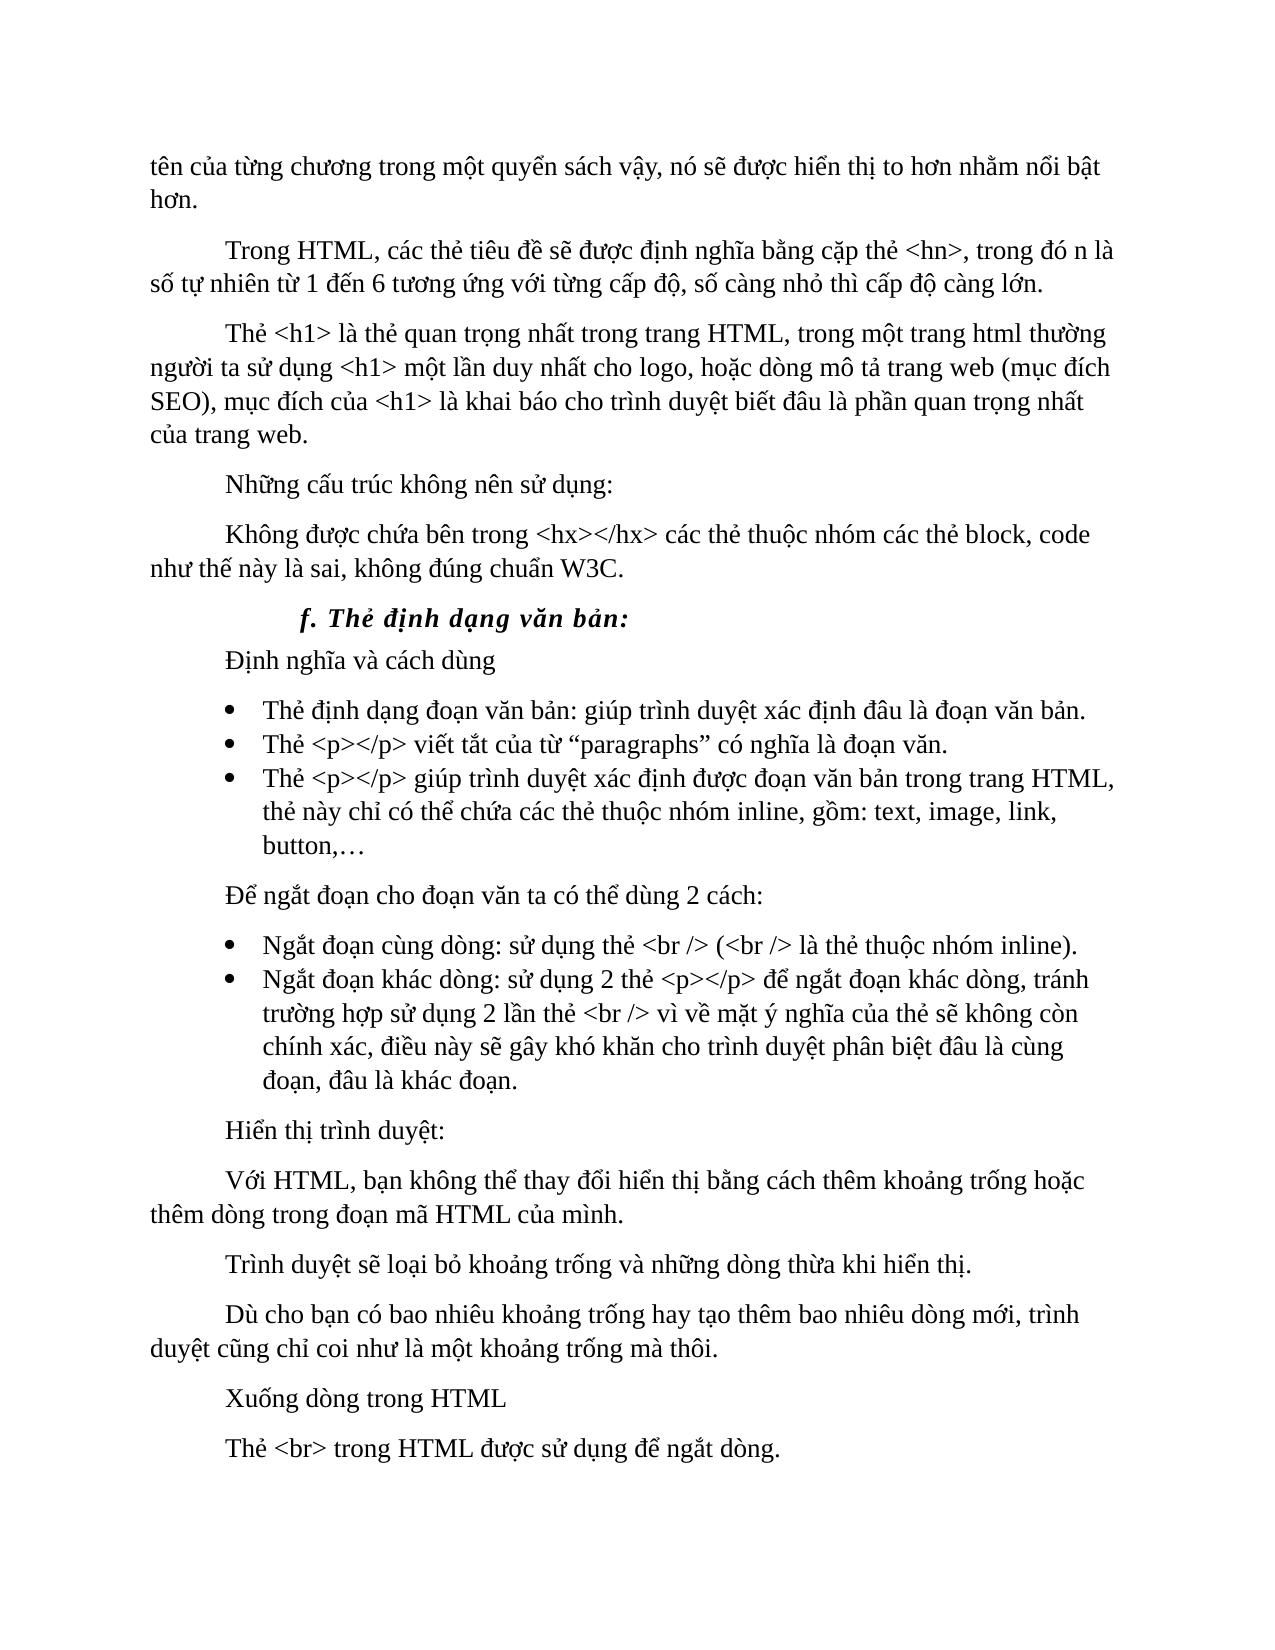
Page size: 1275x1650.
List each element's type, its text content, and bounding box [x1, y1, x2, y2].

text Trong HTML, các thẻ tiêu đề sẽ được định nghĩa bằng cặp thẻ <hn>, trong đó n là số tự nhiên từ 1 đến 6 tương ứng với từng cấp độ, số càng nhỏ thì cấp độ càng lớn. [150, 234, 1125, 298]
list Ngắt đoạn khác dòng: sử dụng 2 thẻ <p></p> để ngắt đoạn khác dòng, tránh trường hợp sử dụng 2 lần thẻ <br /> vì về mặt ý nghĩa của thẻ sẽ không còn chính xác, điều này sẽ gây khó khăn cho trình duyệt phân biệt đâu là cùng đoạn, đâu là khác đoạn. [225, 963, 1125, 1095]
text Hiển thị trình duyệt: [150, 1114, 1125, 1145]
text Thẻ <h1> là thẻ quan trọng nhất trong trang HTML, trong một trang html thường người ta sử dụng <h1> một lần duy nhất cho logo, hoặc dòng mô tả trang web (mục đích SEO), mục đích của <h1> là khai báo cho trình duyệt biết đâu là phần quan trọng nhất của trang web. [150, 317, 1125, 449]
text Thẻ <br> trong HTML được sử dụng để ngắt dòng. [150, 1432, 1125, 1463]
text Không được chứa bên trong <hx></hx> các thẻ thuộc nhóm các thẻ block, code như thế này là sai, không đúng chuẩn W3C. [150, 518, 1125, 583]
text Những cấu trúc không nên sử dụng: [150, 468, 1125, 499]
list Thẻ <p></p> giúp trình duyệt xác định được đoạn văn bản trong trang HTML, thẻ này chỉ có thể chứa các thẻ thuộc nhóm inline, gồm: text, image, link, button,… [225, 762, 1125, 860]
text Dù cho bạn có bao nhiêu khoảng trống hay tạo thêm bao nhiêu dòng mới, trình duyệt cũng chỉ coi như là một khoảng trống mà thôi. [150, 1298, 1125, 1363]
list Thẻ định dạng đoạn văn bản: giúp trình duyệt xác định đâu là đoạn văn bản. [225, 694, 1125, 726]
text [150, 150, 1125, 215]
text Để ngắt đoạn cho đoạn văn ta có thể dùng 2 cách: [150, 879, 1125, 910]
list Ngắt đoạn cùng dòng: sử dụng thẻ <br /> (<br /> là thẻ thuộc nhóm inline). [225, 929, 1125, 961]
text Định nghĩa và cách dùng [150, 644, 1125, 675]
list Thẻ <p></p> viết tắt của từ “paragraphs” có nghĩa là đoạn văn. [225, 728, 1125, 759]
subtitle f. Thẻ định dạng văn bản: [300, 602, 1125, 633]
text Trình duyệt sẽ loại bỏ khoảng trống và những dòng thừa khi hiển thị. [150, 1248, 1125, 1279]
text Với HTML, bạn không thể thay đổi hiển thị bằng cách thêm khoảng trống hoặc thêm dòng trong đoạn mã HTML của mình. [150, 1164, 1125, 1229]
text Xuống dòng trong HTML [150, 1382, 1125, 1413]
